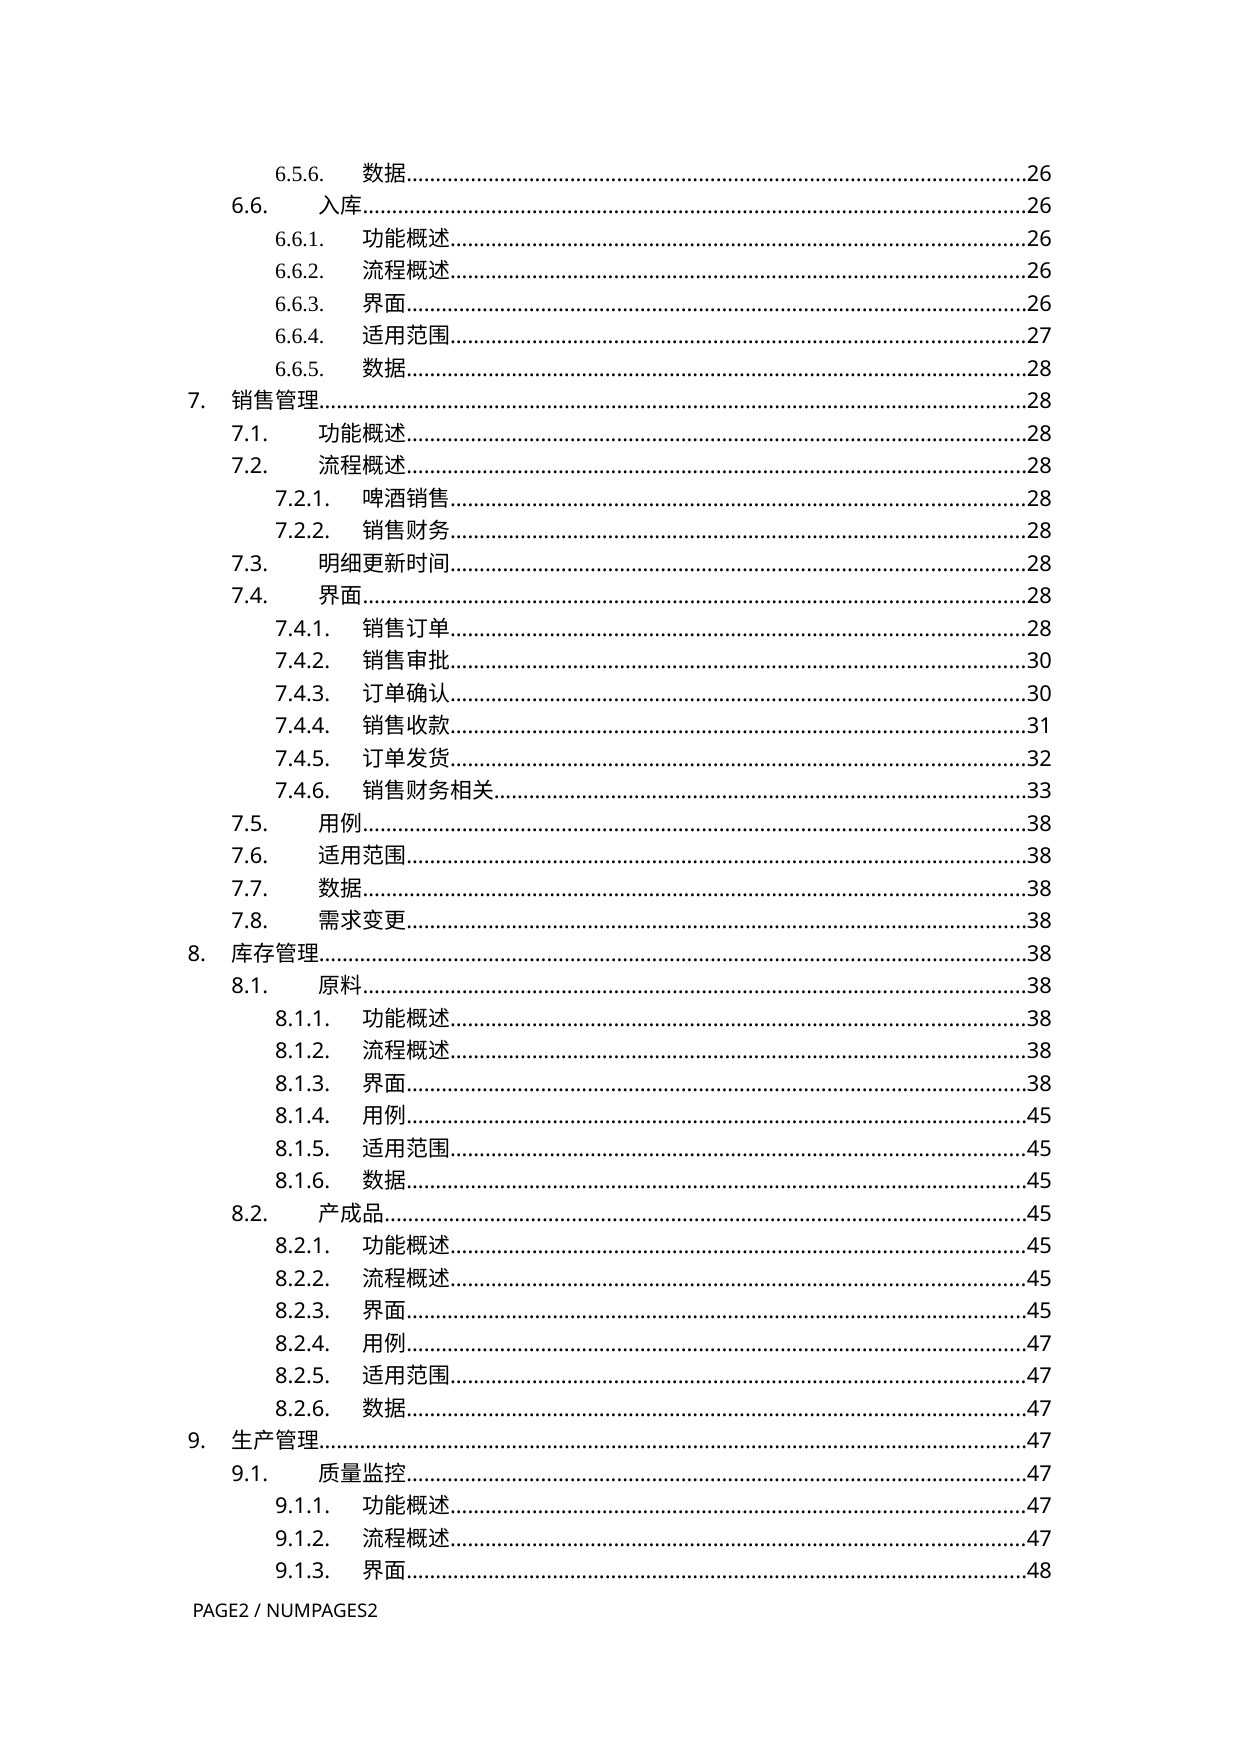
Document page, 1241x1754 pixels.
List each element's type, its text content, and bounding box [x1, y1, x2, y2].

text 8.1.6. 数据 45 [275, 1163, 1053, 1196]
text 8.2. 产成品 45 [231, 1196, 1053, 1228]
text 7.6. 适用范围 38 [231, 838, 1053, 871]
text 7.8. 需求变更 38 [231, 903, 1053, 936]
text 7.2. 流程概述 28 [231, 448, 1053, 481]
text 7.4.4. 销售收款 31 [275, 708, 1053, 741]
text 9.1.1. 功能概述 47 [275, 1488, 1053, 1521]
text 6.6. 入库 26 [231, 188, 1053, 221]
text 7.5. 用例 38 [231, 806, 1053, 838]
text 8.2.5. 适用范围 47 [275, 1358, 1053, 1391]
text 7. 销售管理 28 [187, 383, 1053, 416]
text 7.3. 明细更新时间 28 [231, 546, 1053, 578]
text 7.1. 功能概述 28 [231, 416, 1053, 448]
text 8.2.4. 用例 47 [275, 1326, 1053, 1358]
text 7.4.3. 订单确认 30 [275, 676, 1053, 708]
text 8.2.1. 功能概述 45 [275, 1228, 1053, 1261]
text 7.7. 数据 38 [231, 871, 1053, 903]
text 8.2.3. 界面 45 [275, 1293, 1053, 1326]
text 9.1. 质量监控 47 [231, 1456, 1053, 1488]
text 7.4. 界面 28 [231, 578, 1053, 611]
text 8.2.6. 数据 47 [275, 1391, 1053, 1423]
text 8.1. 原料 38 [231, 968, 1053, 1001]
text 9.1.2. 流程概述 47 [275, 1521, 1053, 1553]
text 6.5.6. 数据 26 [275, 156, 1053, 188]
text 6.6.5. 数据 28 [275, 351, 1053, 383]
text 6.6.4. 适用范围 27 [275, 318, 1053, 351]
text 7.4.1. 销售订单 28 [275, 611, 1053, 643]
text 7.4.6. 销售财务相关 33 [275, 773, 1053, 806]
text 8.1.3. 界面 38 [275, 1066, 1053, 1098]
text 6.6.1. 功能概述 26 [275, 221, 1053, 253]
text 8.2.2. 流程概述 45 [275, 1261, 1053, 1293]
text 8.1.4. 用例 45 [275, 1098, 1053, 1131]
text 7.4.2. 销售审批 30 [275, 643, 1053, 676]
text 6.6.2. 流程概述 26 [275, 253, 1053, 286]
text 7.4.5. 订单发货 32 [275, 741, 1053, 773]
text 8. 库存管理 38 [187, 936, 1053, 968]
text 8.1.1. 功能概述 38 [275, 1001, 1053, 1033]
text 9.1.3. 界面 48 [275, 1553, 1053, 1586]
text 6.6.3. 界面 26 [275, 286, 1053, 318]
text 8.1.2. 流程概述 38 [275, 1033, 1053, 1066]
text 8.1.5. 适用范围 45 [275, 1131, 1053, 1163]
text 7.2.2. 销售财务 28 [275, 513, 1053, 546]
text 9. 生产管理 47 [187, 1423, 1053, 1456]
text 7.2.1. 啤酒销售 28 [275, 481, 1053, 513]
